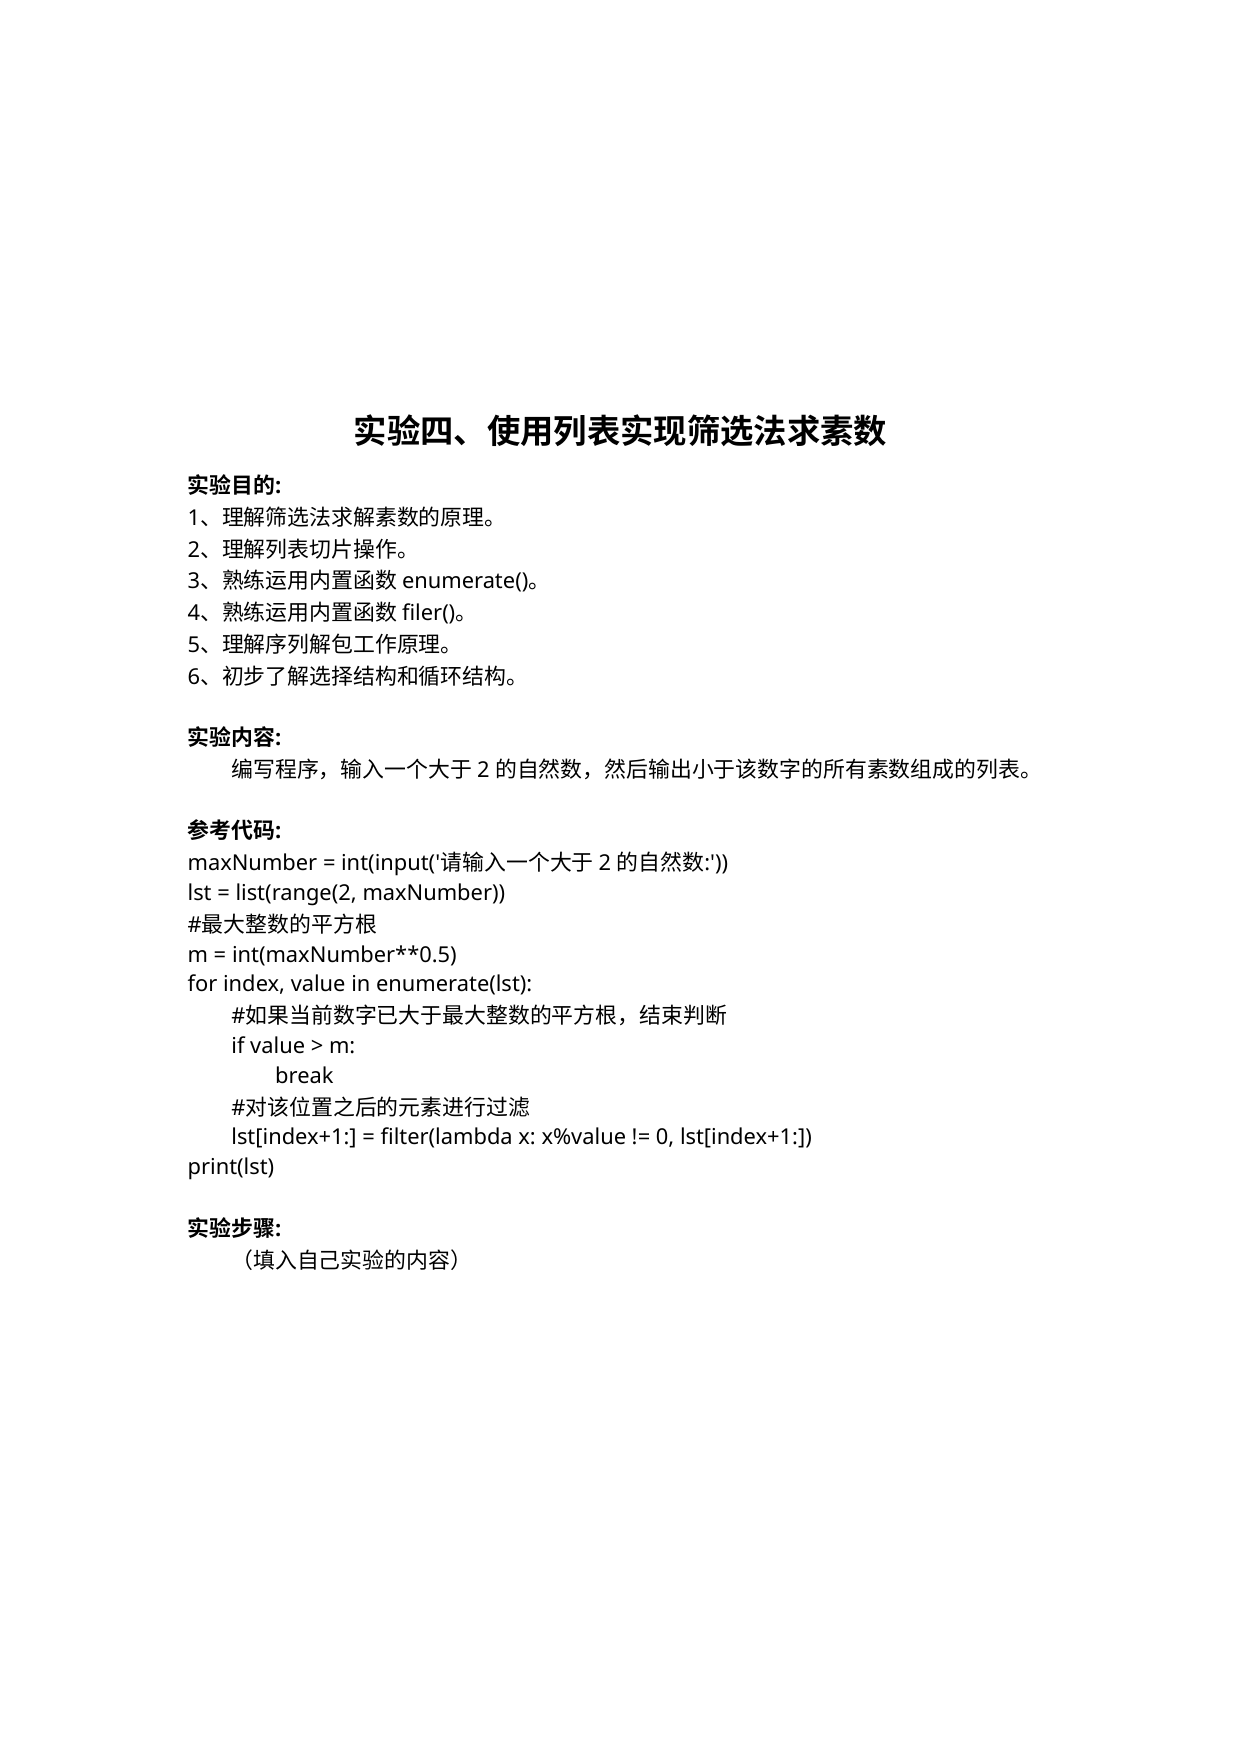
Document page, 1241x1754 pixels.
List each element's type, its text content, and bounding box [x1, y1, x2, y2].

text 实验内容: [187, 720, 1053, 752]
text 参考代码: [187, 813, 1053, 845]
text maxNumber = int(input('请输入一个大于 2 的自然数:')) [187, 845, 1053, 877]
text （填入自己实验的内容） [187, 1243, 1053, 1275]
text 4、熟练运用内置函数 filer()。 [187, 595, 1053, 627]
text 3、熟练运用内置函数 enumerate()。 [187, 563, 1053, 595]
text 实验步骤: [187, 1211, 1053, 1243]
text 编写程序，输入一个大于 2 的自然数，然后输出小于该数字的所有素数组成的列表。 [187, 752, 1053, 784]
text print(lst) [187, 1151, 1053, 1181]
text lst[index+1:] = filter(lambda x: x%value != 0, lst[index+1:]) [187, 1121, 1053, 1151]
text #对该位置之后的元素进行过滤 [187, 1089, 1053, 1121]
text 5、理解序列解包工作原理。 [187, 627, 1053, 659]
text m = int(maxNumber**0.5) [187, 939, 1053, 968]
title 实验四、使用列表实现筛选法求素数 [187, 397, 1053, 462]
text if value > m: [187, 1030, 1053, 1060]
text for index, value in enumerate(lst): [187, 968, 1053, 998]
text 实验目的: [187, 468, 1053, 500]
text break [231, 1060, 1053, 1089]
text 6、初步了解选择结构和循环结构。 [187, 659, 1053, 690]
text lst = list(range(2, maxNumber)) [187, 877, 1053, 907]
text 1、理解筛选法求解素数的原理。 [187, 500, 1053, 532]
text 2、理解列表切片操作。 [187, 532, 1053, 563]
text #如果当前数字已大于最大整数的平方根，结束判断 [187, 998, 1053, 1030]
text #最大整数的平方根 [187, 907, 1053, 939]
